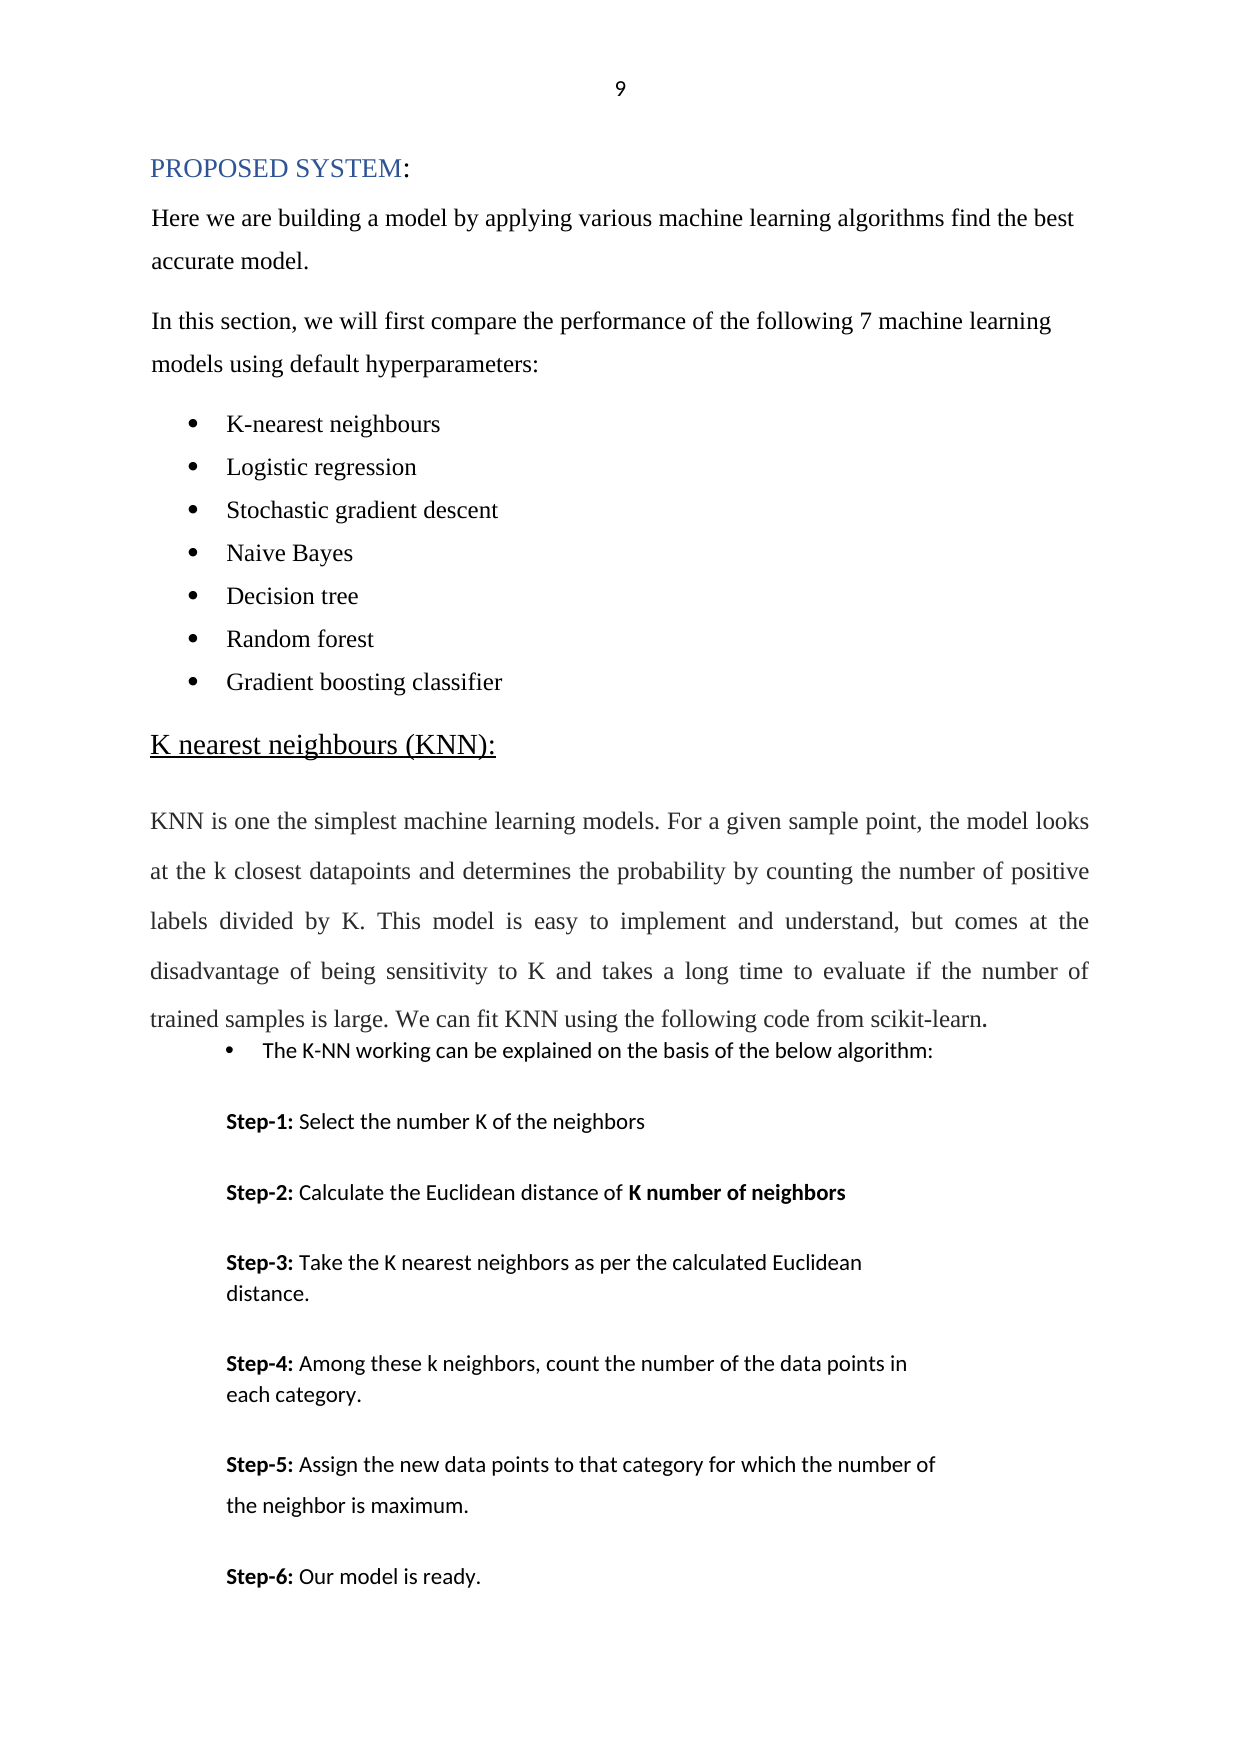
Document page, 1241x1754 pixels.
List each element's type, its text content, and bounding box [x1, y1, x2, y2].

text K nearest neighbours (KNN): [150, 727, 1090, 761]
text PROPOSED SYSTEM: [150, 150, 1090, 183]
text Step-5: Assign the new data points to that category for which the number of the neighbor is maximum. [226, 1450, 952, 1519]
text Step-1: Select the number K of the neighbors [226, 1107, 952, 1136]
list Stochastic gradient descent [188, 495, 1090, 524]
list Gradient boosting classifier [188, 667, 1090, 696]
text In this section, we will first compare the performance of the following 7 machine learning models using default hyperparameters: [151, 306, 1090, 378]
text KNN is one the simplest machine learning models. For a given sample point, the model looks at the k closest datapoints and determines the probability by counting the number of positive labels divided by K. This model is easy to implement and understand, but comes at the disadvantage of being sensitivity to K and takes a long time to evaluate if the number of trained samples is large. We can fit KNN using the following code from scikit-learn. [150, 785, 1090, 1035]
list Decision tree [188, 581, 1090, 610]
text Here we are building a model by applying various machine learning algorithms find the best accurate model. [151, 203, 1090, 275]
text Step-4: Among these k neighbors, count the number of the data points in each category. [226, 1349, 952, 1408]
list The K-NN working can be explained on the basis of the below algorithm: [225, 1035, 952, 1064]
text Step-3: Take the K nearest neighbors as per the calculated Euclidean distance. [226, 1248, 952, 1307]
text Step-6: Our model is ready. [226, 1562, 952, 1590]
list Random forest [188, 624, 1090, 653]
text Step-2: Calculate the Euclidean distance of K number of neighbors [226, 1178, 952, 1206]
list K-nearest neighbours [188, 409, 1090, 437]
list Logistic regression [188, 452, 1090, 481]
list Naive Bayes [188, 538, 1090, 567]
